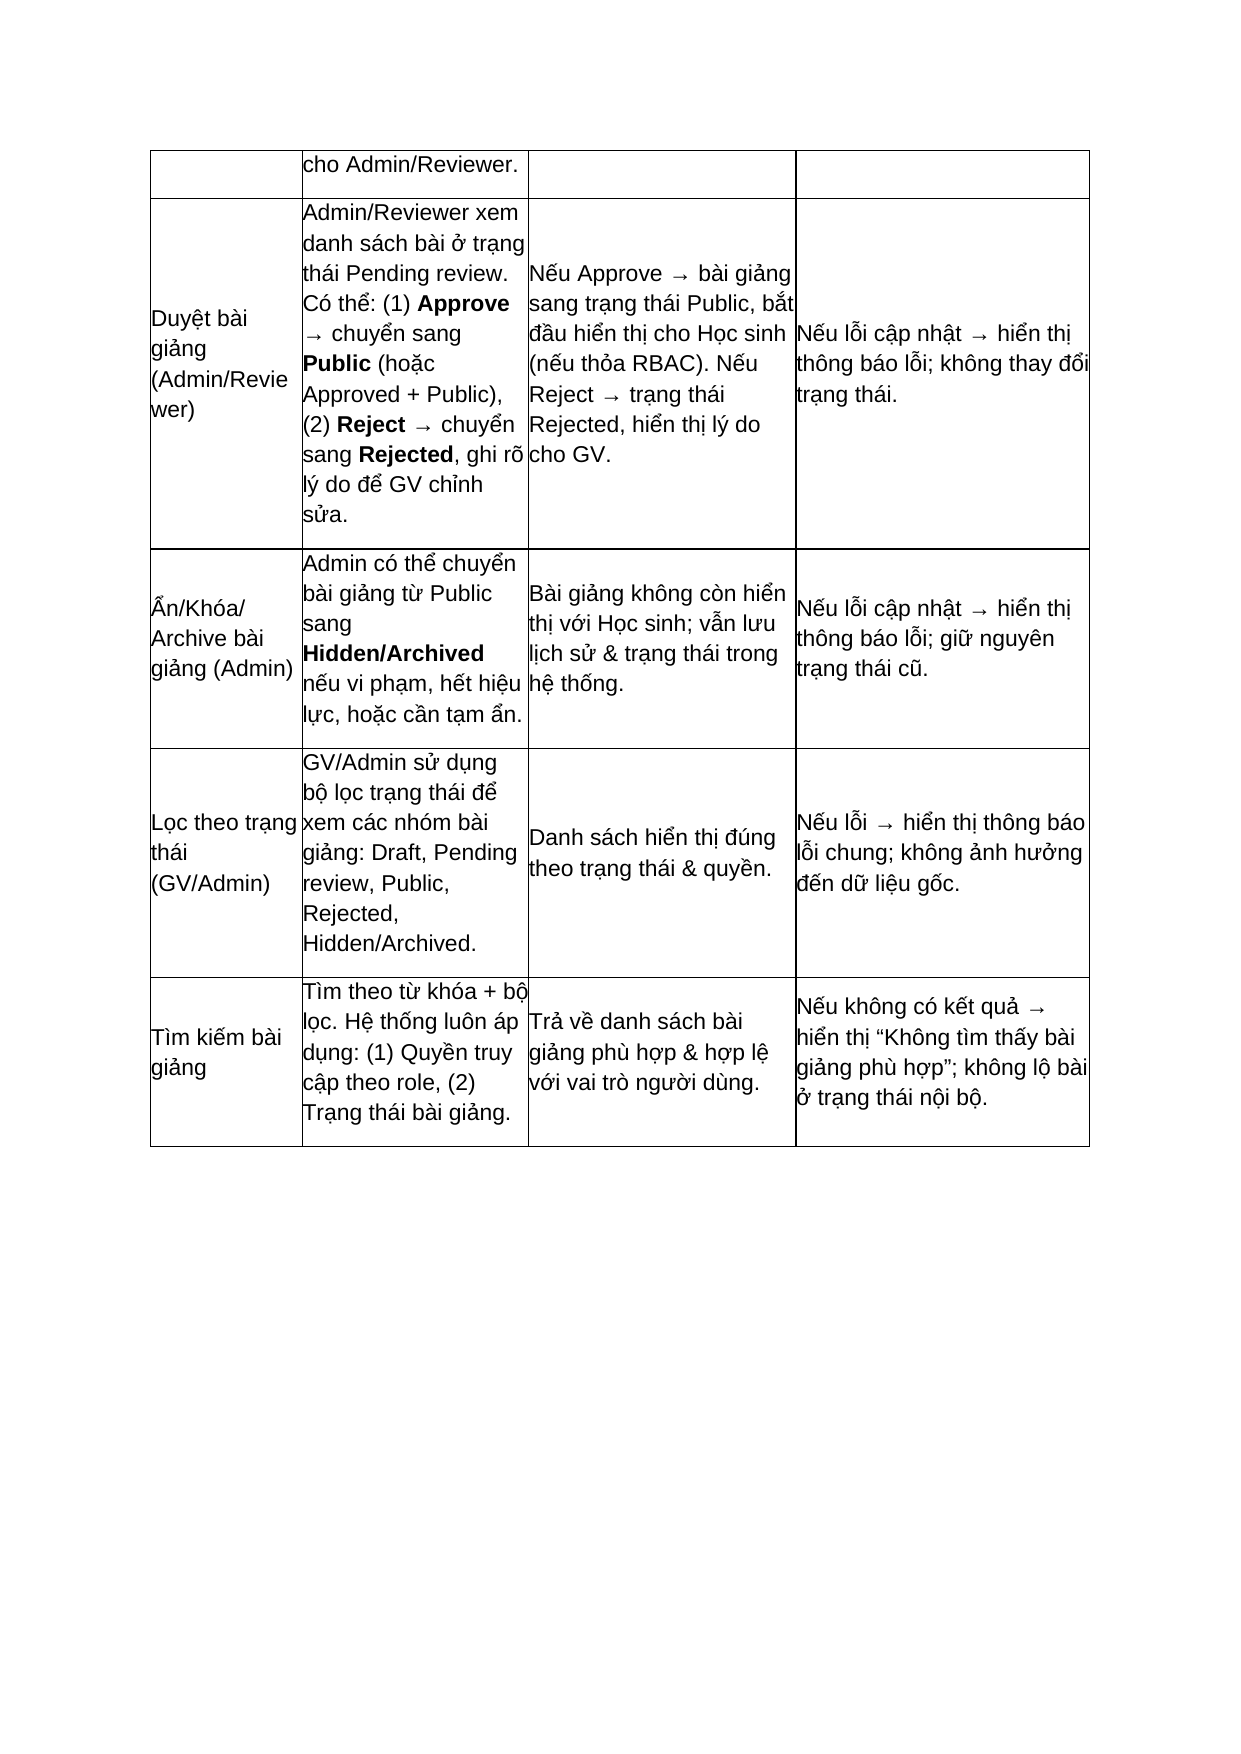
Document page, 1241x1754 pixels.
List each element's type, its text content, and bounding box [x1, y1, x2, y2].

table_cell Bài giảng không còn hiển thị với Học sinh; vẫn lưu lịch sử & trạng thái trong hệ thống. [529, 550, 795, 747]
table_cell Nếu lỗi cập nhật → hiển thị thông báo lỗi; giữ nguyên trạng thái cũ. [797, 550, 1089, 747]
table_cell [797, 151, 1089, 198]
table_cell GV/Admin sử dụng bộ lọc trạng thái để xem các nhóm bài giảng: Draft, Pending review, Public, Rejected, Hidden/Archived. [303, 749, 528, 977]
table_cell Tìm theo từ khóa + bộ lọc. Hệ thống luôn áp dụng: (1) Quyền truy cập theo role, (2) Trạng thái bài giảng. [303, 978, 528, 1146]
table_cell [529, 151, 795, 198]
table_cell Danh sách hiển thị đúng theo trạng thái & quyền. [529, 749, 795, 977]
table_cell Tìm kiếm bài giảng [151, 978, 302, 1146]
table_cell Admin/Reviewer xem danh sách bài ở trạng thái Pending review. Có thể: (1) Approve → chuyển sang Public (hoặc Approved + Public), (2) Reject → chuyển sang Rejected, ghi rõ lý do để GV chỉnh sửa. [303, 199, 528, 548]
table_cell Nếu lỗi → hiển thị thông báo lỗi chung; không ảnh hưởng đến dữ liệu gốc. [797, 749, 1089, 977]
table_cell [151, 151, 302, 198]
table_cell Admin có thể chuyển bài giảng từ Public sang Hidden/Archived nếu vi phạm, hết hiệu lực, hoặc cần tạm ẩn. [303, 550, 528, 747]
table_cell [303, 151, 528, 198]
table_cell Trả về danh sách bài giảng phù hợp & hợp lệ với vai trò người dùng. [529, 978, 795, 1146]
table_cell Duyệt bài giảng (Admin/Reviewer) [151, 199, 302, 548]
table_cell Nếu Approve → bài giảng sang trạng thái Public, bắt đầu hiển thị cho Học sinh (nếu thỏa RBAC). Nếu Reject → trạng thái Rejected, hiển thị lý do cho GV. [529, 199, 795, 548]
table_cell Ẩn/Khóa/Archive bài giảng (Admin) [151, 550, 302, 747]
table_cell Nếu lỗi cập nhật → hiển thị thông báo lỗi; không thay đổi trạng thái. [797, 199, 1089, 548]
table_cell Lọc theo trạng thái (GV/Admin) [151, 749, 302, 977]
table_cell Nếu không có kết quả → hiển thị “Không tìm thấy bài giảng phù hợp”; không lộ bài ở trạng thái nội bộ. [797, 978, 1089, 1146]
